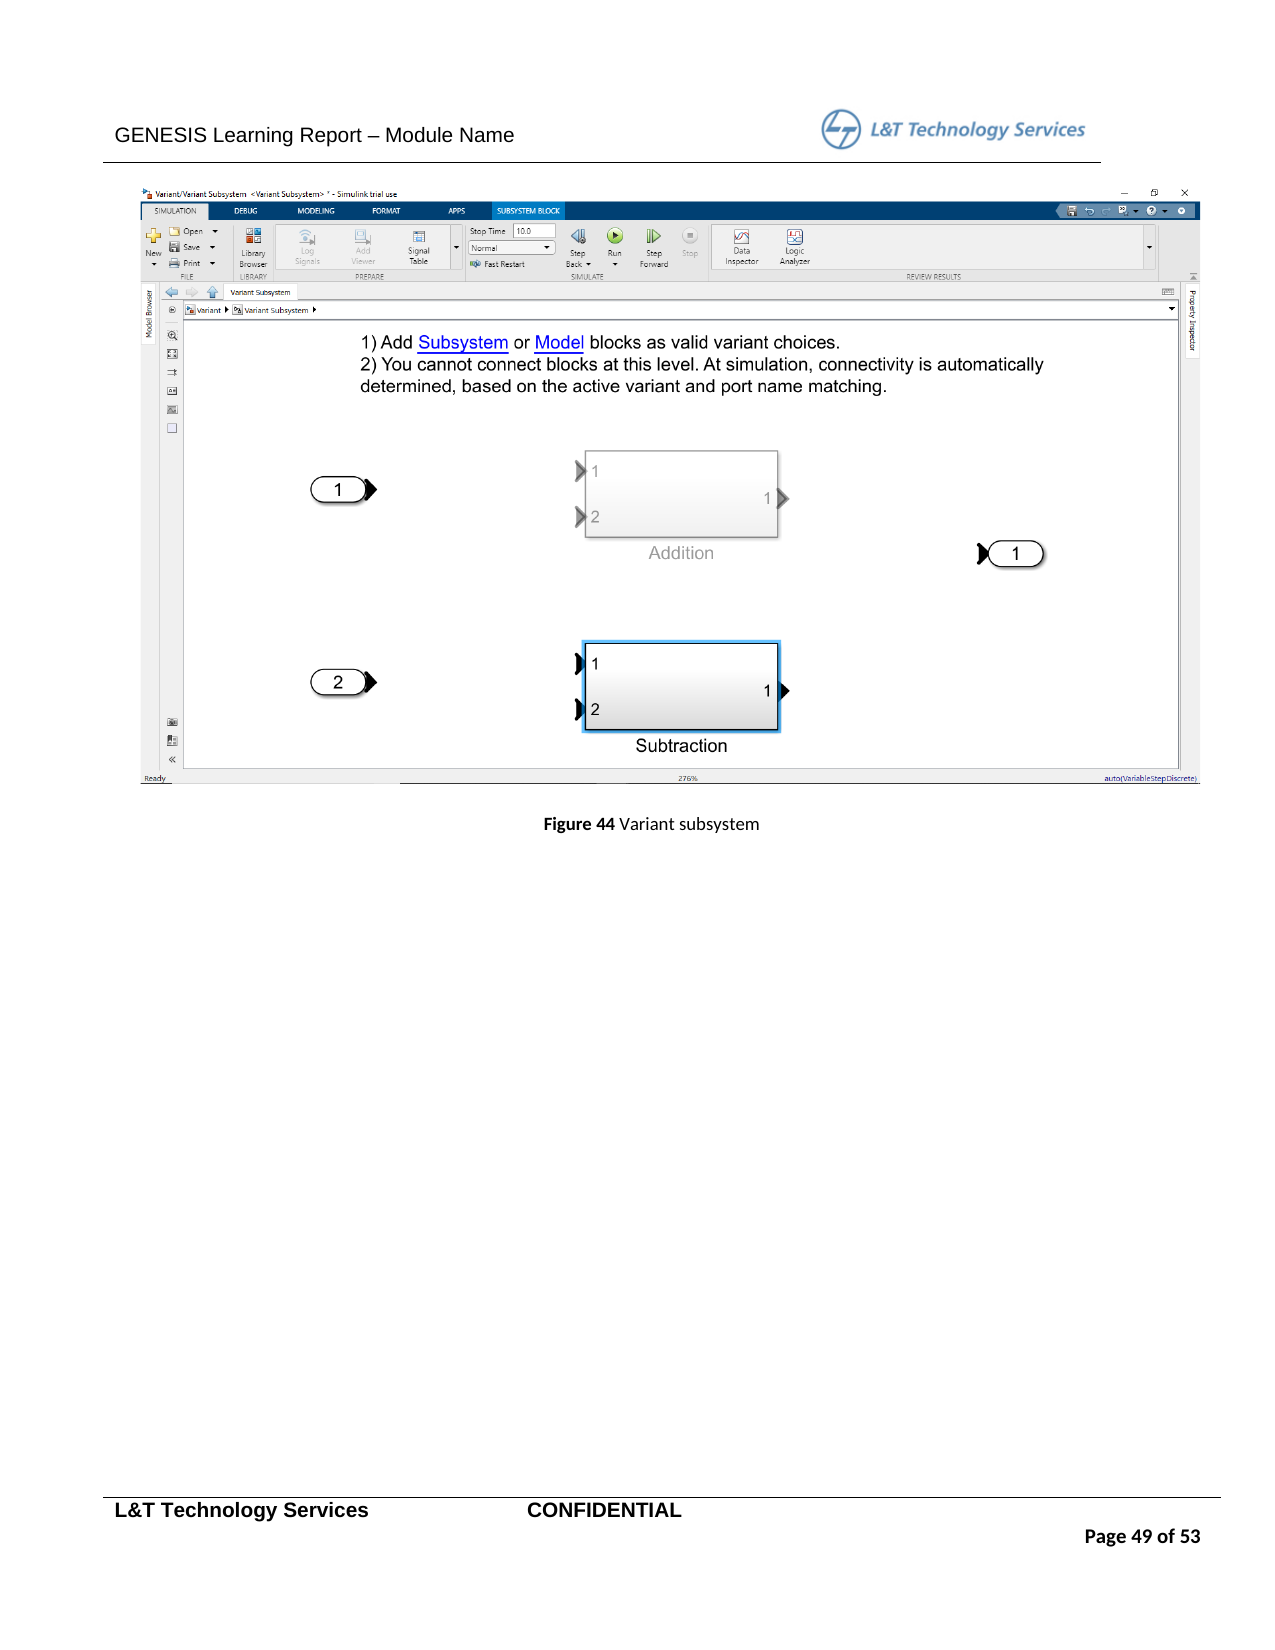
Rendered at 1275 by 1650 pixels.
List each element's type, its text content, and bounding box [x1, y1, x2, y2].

picture [140, 186, 1200, 784]
text Figure 44 Variant subsystem [103, 812, 1162, 834]
